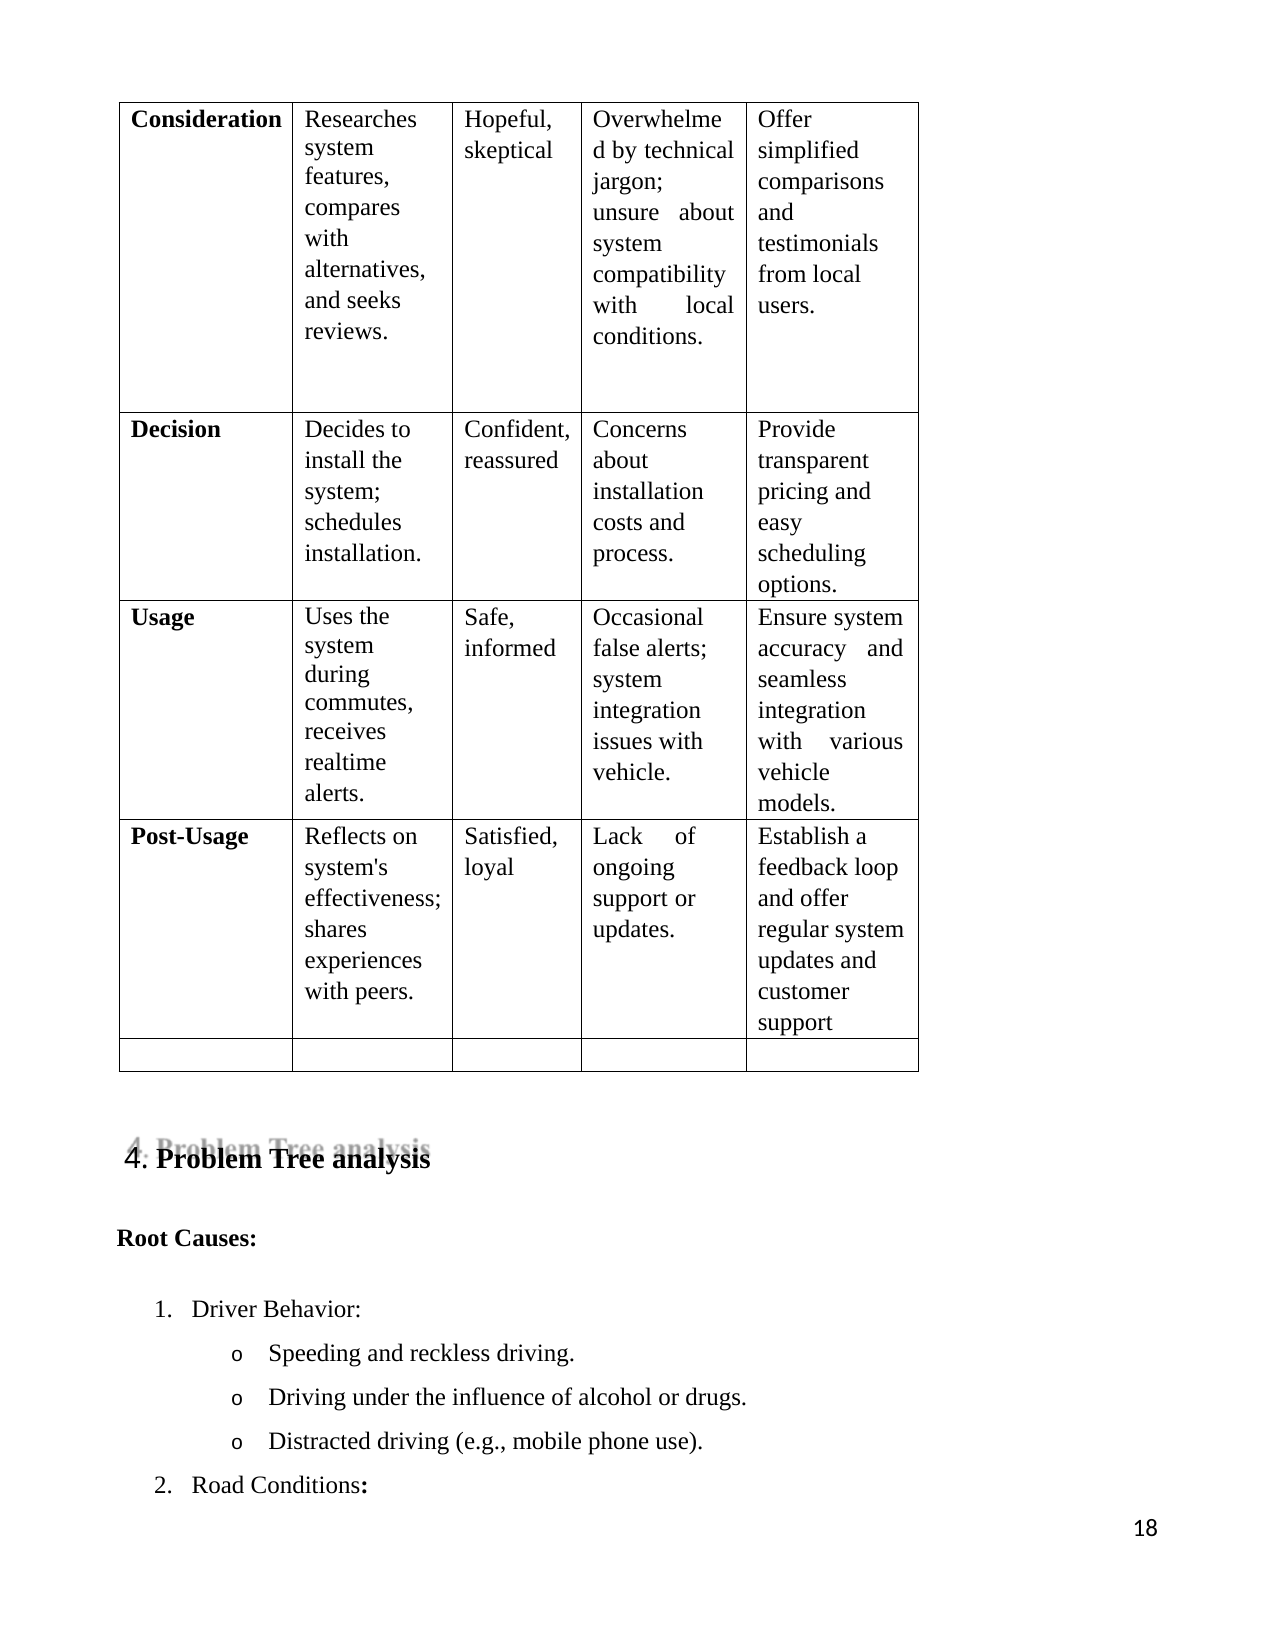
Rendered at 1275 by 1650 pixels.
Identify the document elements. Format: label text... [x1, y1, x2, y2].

table_cell Uses the system during commutes, receives realtime alerts. [293, 601, 452, 819]
table_cell Concerns about installation costs and process. [582, 413, 746, 600]
table_cell [120, 1039, 292, 1071]
table_cell Post-Usage [120, 820, 292, 1038]
table_cell Usage [120, 601, 292, 819]
table_cell [747, 1039, 918, 1071]
table_cell Ensure system accuracy and seamless integration with various vehicle models. [747, 601, 918, 819]
table_cell Occasional false alerts; system integration issues with vehicle. [582, 601, 746, 819]
table_cell [453, 1039, 581, 1071]
list Distracted driving (e.g., mobile phone use). [231, 1426, 1158, 1456]
table_cell Safe, informed [453, 601, 581, 819]
table_cell Decision [120, 413, 292, 600]
table_cell Overwhelmed by technical jargon; unsure about system compatibility with local conditions. [582, 103, 746, 412]
table_cell Consideration [120, 103, 292, 412]
table_cell [293, 1039, 452, 1071]
table_cell Satisfied, loyal [453, 820, 581, 1038]
list Road Conditions: [154, 1470, 1158, 1499]
table_cell Hopeful, skeptical [453, 103, 581, 412]
table_cell Decides to install the system; schedules installation. [293, 413, 452, 600]
table_cell Confident, reassured [453, 413, 581, 600]
list Speeding and reckless driving. [231, 1338, 1158, 1367]
list Driver Behavior: [154, 1294, 1158, 1323]
table_cell Provide transparent pricing and easy scheduling options. [747, 413, 918, 600]
subtitle 4. Problem Tree analysis [116, 1137, 1157, 1177]
table_cell Reflects on system's effectiveness; shares experiences with peers. [293, 820, 452, 1038]
text Root Causes: [116, 1223, 1164, 1252]
table_cell Offer simplified comparisons and testimonials from local users. [747, 103, 918, 412]
picture [96, 1113, 474, 1187]
list Driving under the influence of alcohol or drugs. [231, 1382, 1158, 1411]
table_cell Lack of ongoing support or updates. [582, 820, 746, 1038]
table_cell Researches system features, compares with alternatives, and seeks reviews. [293, 103, 452, 412]
table_cell Establish a feedback loop and offer regular system updates and customer support [747, 820, 918, 1038]
table_cell [582, 1039, 746, 1071]
